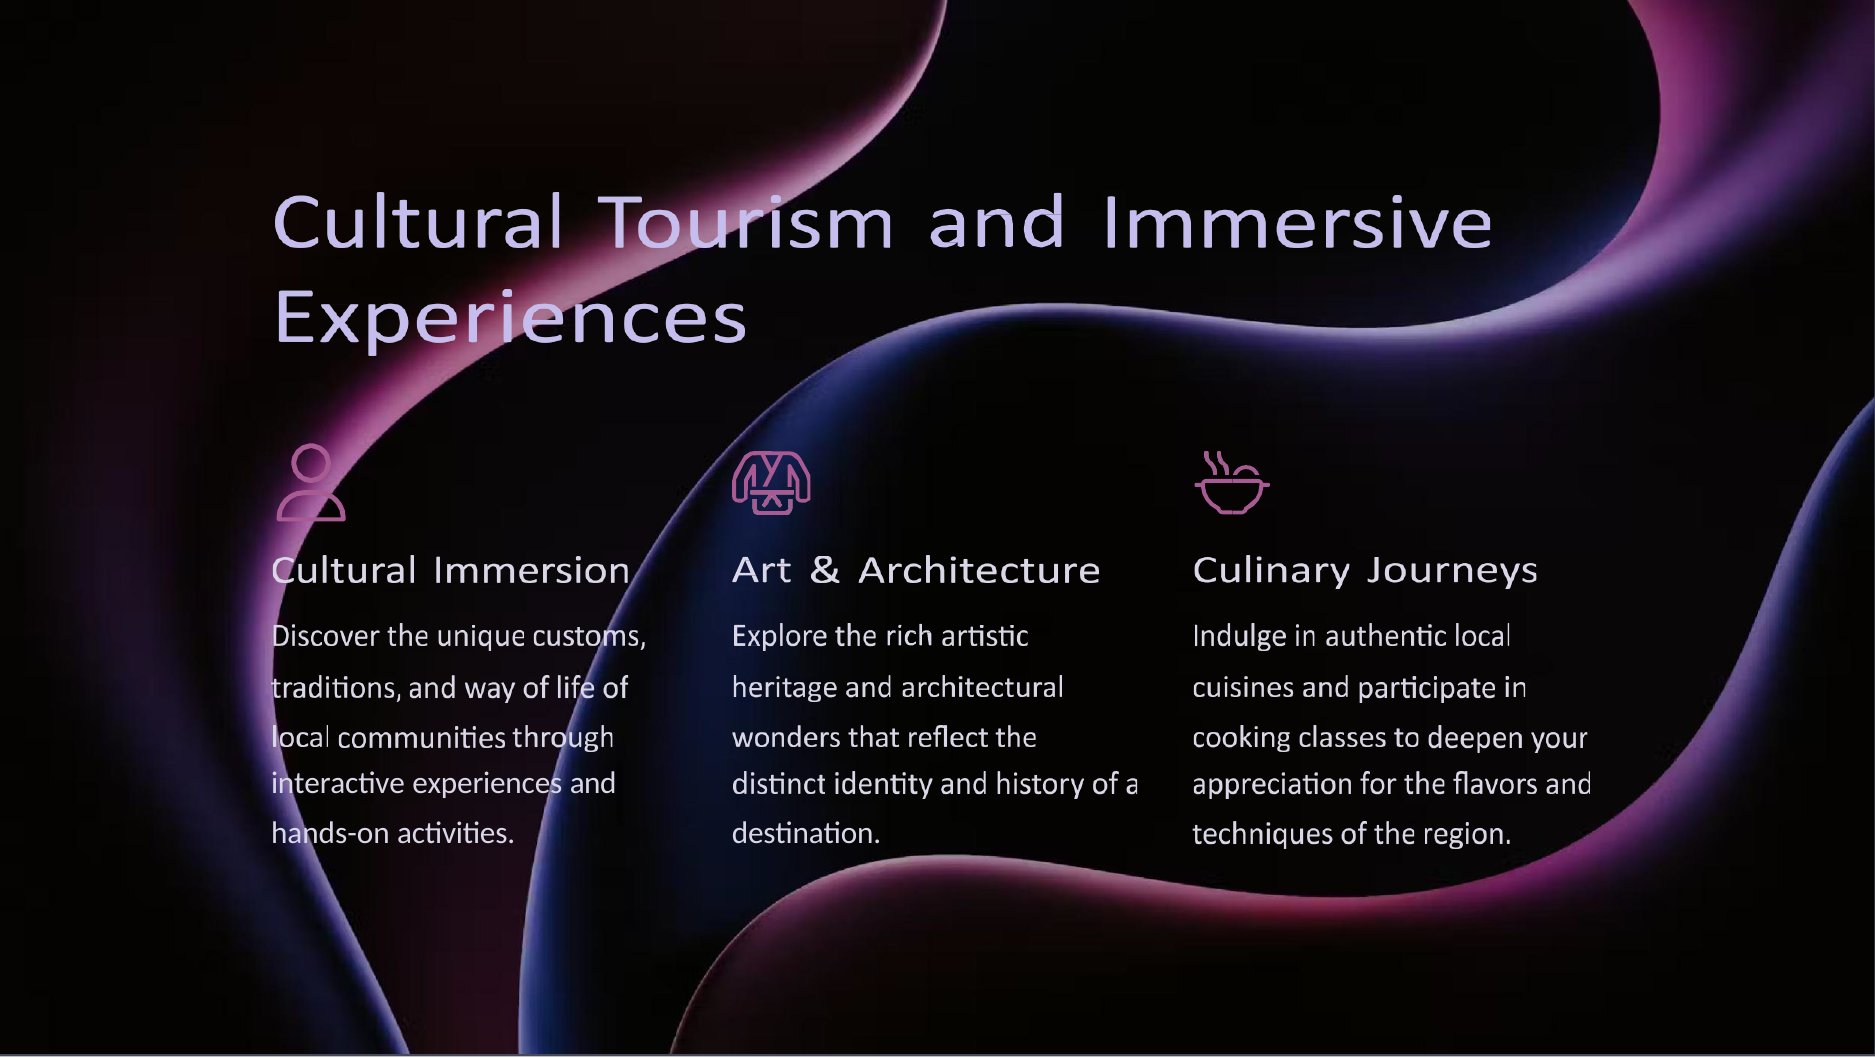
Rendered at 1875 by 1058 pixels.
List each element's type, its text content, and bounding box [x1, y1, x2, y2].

picture [0, 0, 1875, 1054]
text hands-on activities. destination. [271, 813, 1604, 852]
text interactive experiences and [271, 739, 1604, 802]
